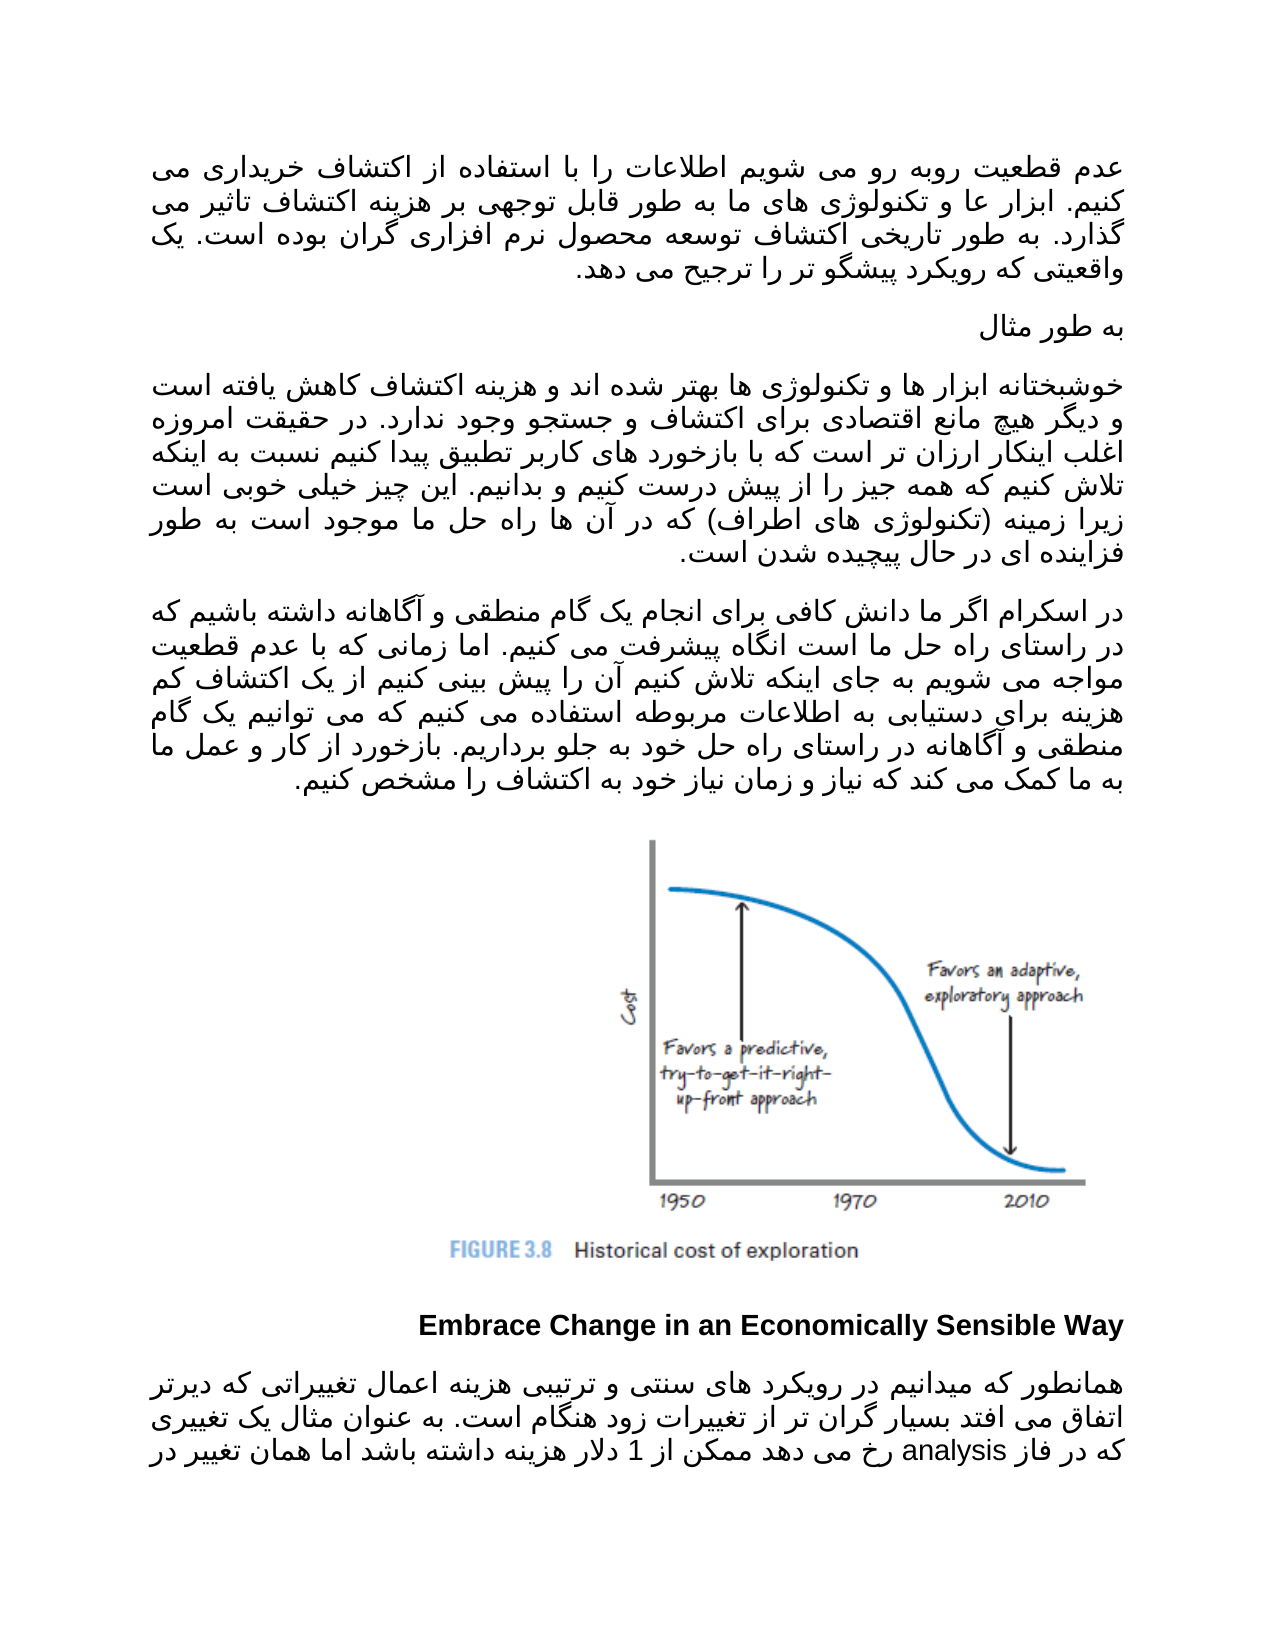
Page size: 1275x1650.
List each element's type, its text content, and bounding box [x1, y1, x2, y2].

text Embrace Change in an Economically Sensible Way [150, 1308, 1125, 1341]
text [150, 150, 1125, 284]
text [150, 1366, 1125, 1467]
text در اسکرام اگر ما دانش کافی برای انجام یک گام منطقی و آگاهانه داشته باشیم که در راستای راه حل ما است انگاه پیشرفت می کنیم. اما زمانی که با عدم قطعیت مواجه می شویم به جای اینکه تلاش کنیم آن را پیش بینی کنیم از یک اکتشاف کم هزینه برای دستیابی به اطلاعات مربوطه استفاده می کنیم که می توانیم یک گام منطقی و آگاهانه در راستای راه حل خود به جلو برداریم. بازخورد از کار و عمل ما به ما کمک می کند که نیاز و زمان نیاز خود به اکتشاف را مشخص کنیم. [150, 594, 1125, 795]
text به طور مثال [150, 309, 1125, 343]
picture [415, 820, 1125, 1283]
text خوشبختانه ابزار ها و تکنولوژی ها بهتر شده اند و هزینه اکتشاف کاهش یافته است و دیگر هیچ مانع اقتصادی برای اکتشاف و جستجو وجود ندارد. در حقیقت امروزه اغلب اینکار ارزان تر است که با بازخورد های کاربر تطبیق پیدا کنیم نسبت به اینکه تلاش کنیم که همه جیز را از پیش درست کنیم و بدانیم. این چیز خیلی خوبی است زیرا زمینه (تکنولوژی های اطراف) که در آن ها راه حل ما موجود است به طور فزاینده ای در حال پیچیده شدن است. [150, 368, 1125, 569]
